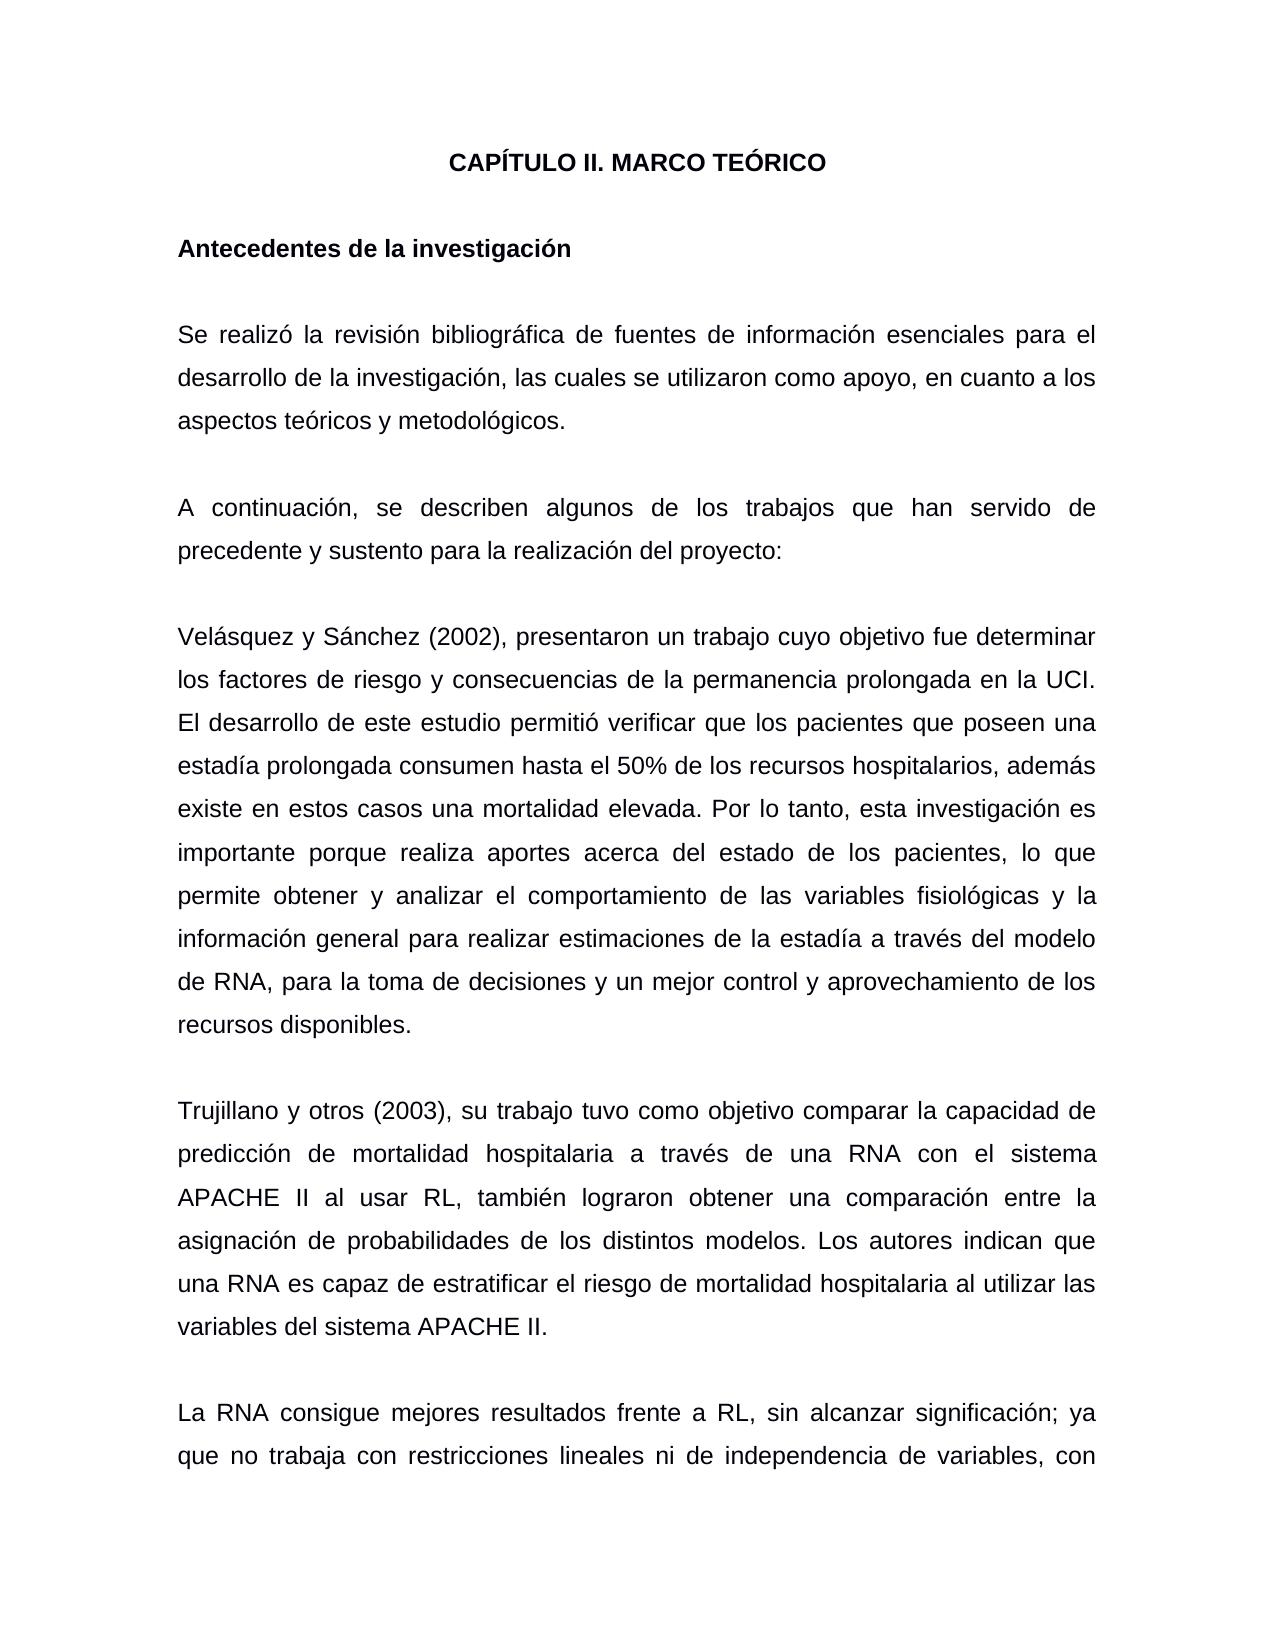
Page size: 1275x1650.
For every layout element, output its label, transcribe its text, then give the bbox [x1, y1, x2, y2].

text CAPÍTULO II. MARCO TEÓRICO [177, 148, 1098, 176]
text Velásquez y Sánchez (2002), presentaron un trabajo cuyo objetivo fue determinar los factores de riesgo y consecuencias de la permanencia prolongada en la UCI. El desarrollo de este estudio permitió verificar que los pacientes que poseen una estadía prolongada consumen hasta el 50% de los recursos hospitalarios, además existe en estos casos una mortalidad elevada. Por lo tanto, esta investigación es importante porque realiza aportes acerca del estado de los pacientes, lo que permite obtener y analizar el comportamiento de las variables fisiológicas y la información general para realizar estimaciones de la estadía a través del modelo de RNA, para la toma de decisiones y un mejor control y aprovechamiento de los recursos disponibles. [177, 622, 1098, 1039]
text A continuación, se describen algunos de los trabajos que han servido de precedente y sustento para la realización del proyecto: [177, 493, 1098, 564]
text Se realizó la revisión bibliográfica de fuentes de información esenciales para el desarrollo de la investigación, las cuales se utilizaron como apoyo, en cuanto a los aspectos teóricos y metodológicos. [177, 320, 1098, 435]
text Trujillano y otros (2003), su trabajo tuvo como objetivo comparar la capacidad de predicción de mortalidad hospitalaria a través de una RNA con el sistema APACHE II al usar RL, también lograron obtener una comparación entre la asignación de probabilidades de los distintos modelos. Los autores indican que una RNA es capaz de estratificar el riesgo de mortalidad hospitalaria al utilizar las variables del sistema APACHE II. [177, 1096, 1098, 1341]
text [177, 1398, 1098, 1470]
text Antecedentes de la investigación [177, 234, 1098, 263]
